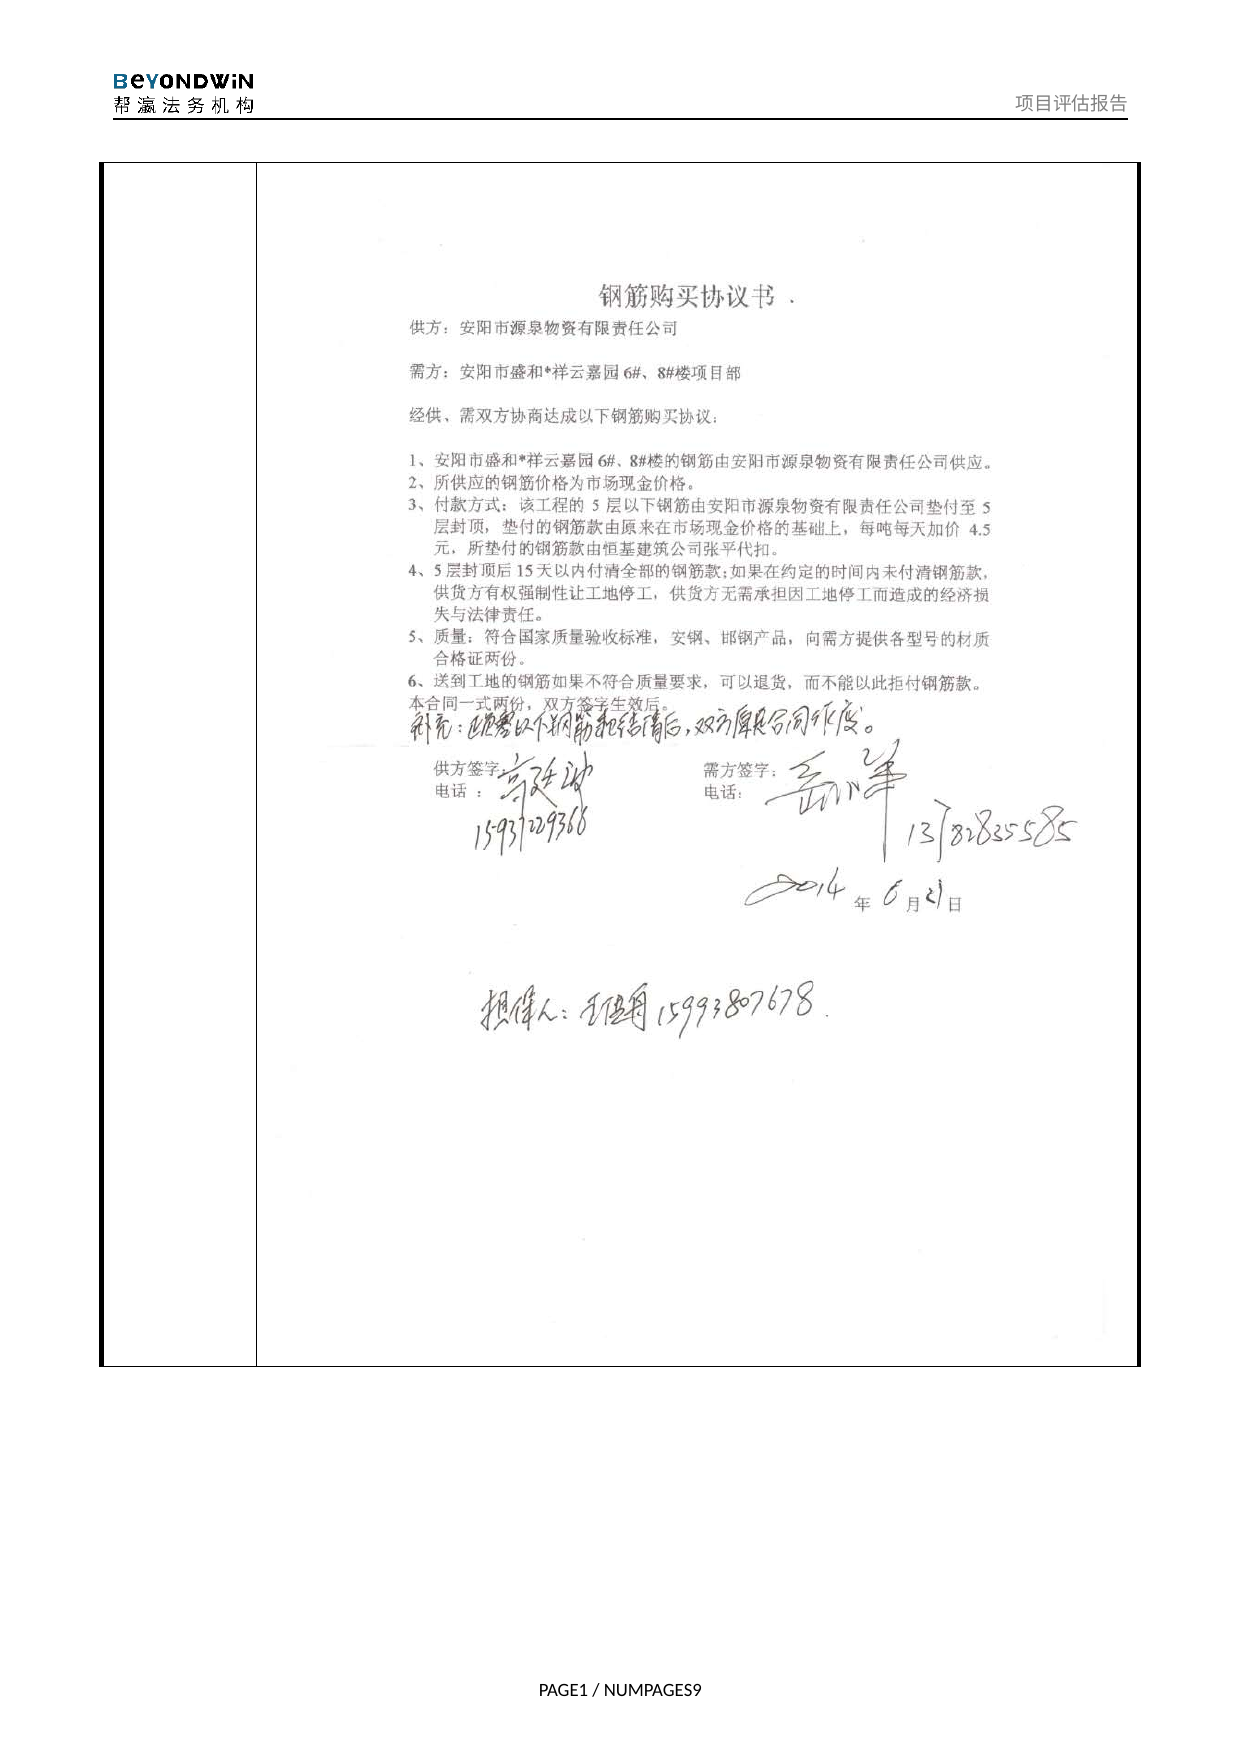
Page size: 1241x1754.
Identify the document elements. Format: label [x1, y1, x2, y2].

picture [112, 73, 254, 115]
picture [267, 163, 1127, 1345]
table_cell [104, 163, 256, 1366]
table_cell [257, 163, 1137, 1366]
